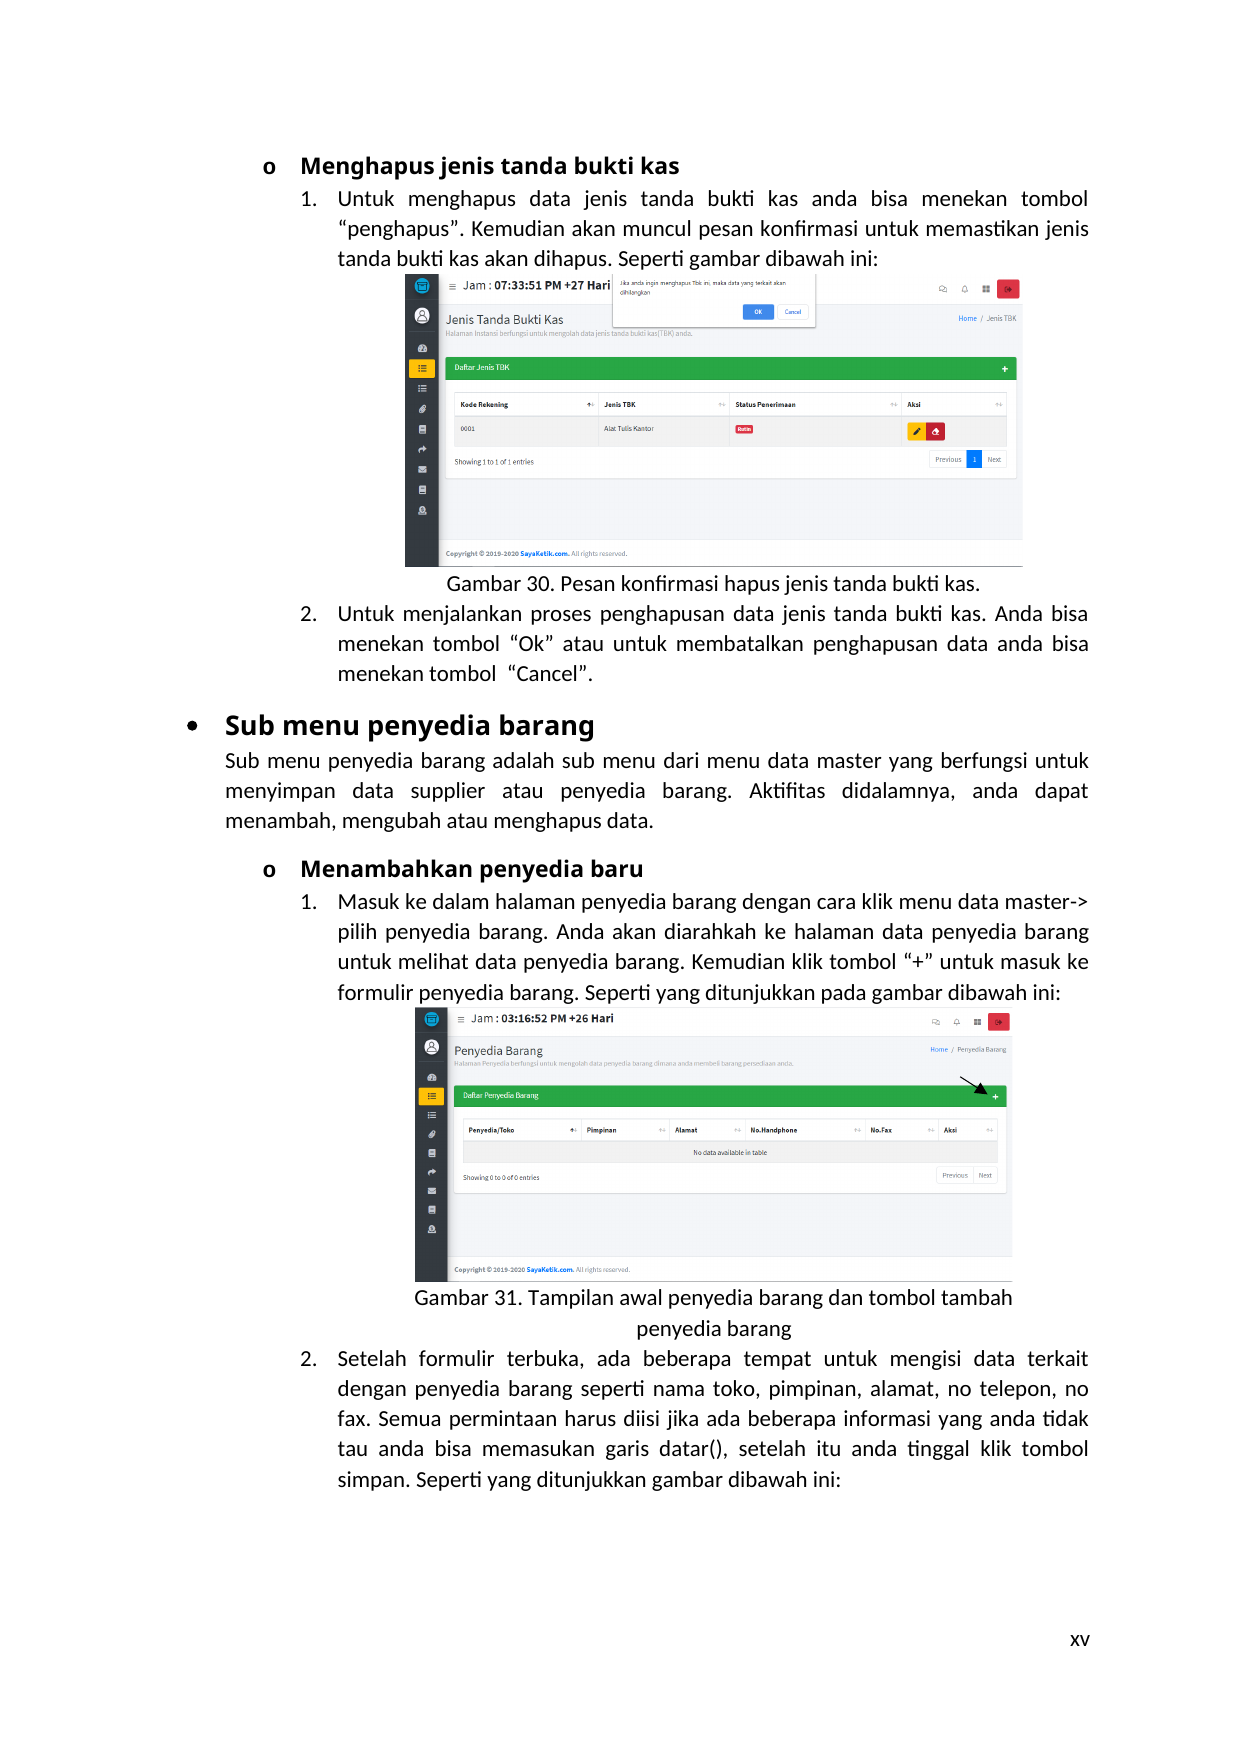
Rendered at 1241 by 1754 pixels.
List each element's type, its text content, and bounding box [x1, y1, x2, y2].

subtitle Menambahkan penyedia baru [262, 853, 1090, 884]
list Untuk menghapus data jenis tanda bukti kas anda bisa menekan tombol “penghapus”. Kemudian akan muncul pesan konfirmasi untuk memastikan jenis tanda bukti kas akan dihapus. Seperti gambar dibawah ini: [300, 184, 1090, 272]
subtitle Menghapus jenis tanda bukti kas [262, 150, 1090, 181]
list Untuk menjalankan proses penghapusan data jenis tanda bukti kas. Anda bisa menekan tombol “Ok” atau untuk membatalkan penghapusan data anda bisa menekan tombol “Cancel”. [300, 599, 1090, 687]
picture [415, 1007, 1013, 1282]
list Gambar 31. Tampilan awal penyedia barang dan tombol tambah [337, 1283, 1090, 1312]
list Masuk ke dalam halaman penyedia barang dengan cara klik menu data master-> pilih penyedia barang. Anda akan diarahkah ke halaman data penyedia barang untuk melihat data penyedia barang. Kemudian klik tombol “+” untuk masuk ke formulir penyedia barang. Seperti yang ditunjukkan pada gambar dibawah ini: [300, 887, 1090, 1006]
list Setelah formulir terbuka, ada beberapa tempat untuk mengisi data terkait dengan penyedia barang seperti nama toko, pimpinan, alamat, no telepon, no fax. Semua permintaan harus diisi jika ada beberapa informasi yang anda tidak tau anda bisa memasukan garis datar(), setelah itu anda tinggal klik tombol simpan. Seperti yang ditunjukkan gambar dibawah ini: [300, 1344, 1090, 1493]
list Sub menu penyedia barang adalah sub menu dari menu data master yang berfungsi untuk menyimpan data supplier atau penyedia barang. Aktifitas didalamnya, anda dapat menambah, mengubah atau menghapus data. [225, 746, 1090, 834]
subtitle Sub menu penyedia barang [187, 706, 1090, 743]
list Gambar 30. Pesan konfirmasi hapus jenis tanda bukti kas. [337, 569, 1090, 597]
picture [405, 274, 1023, 567]
list penyedia barang [337, 1314, 1090, 1342]
